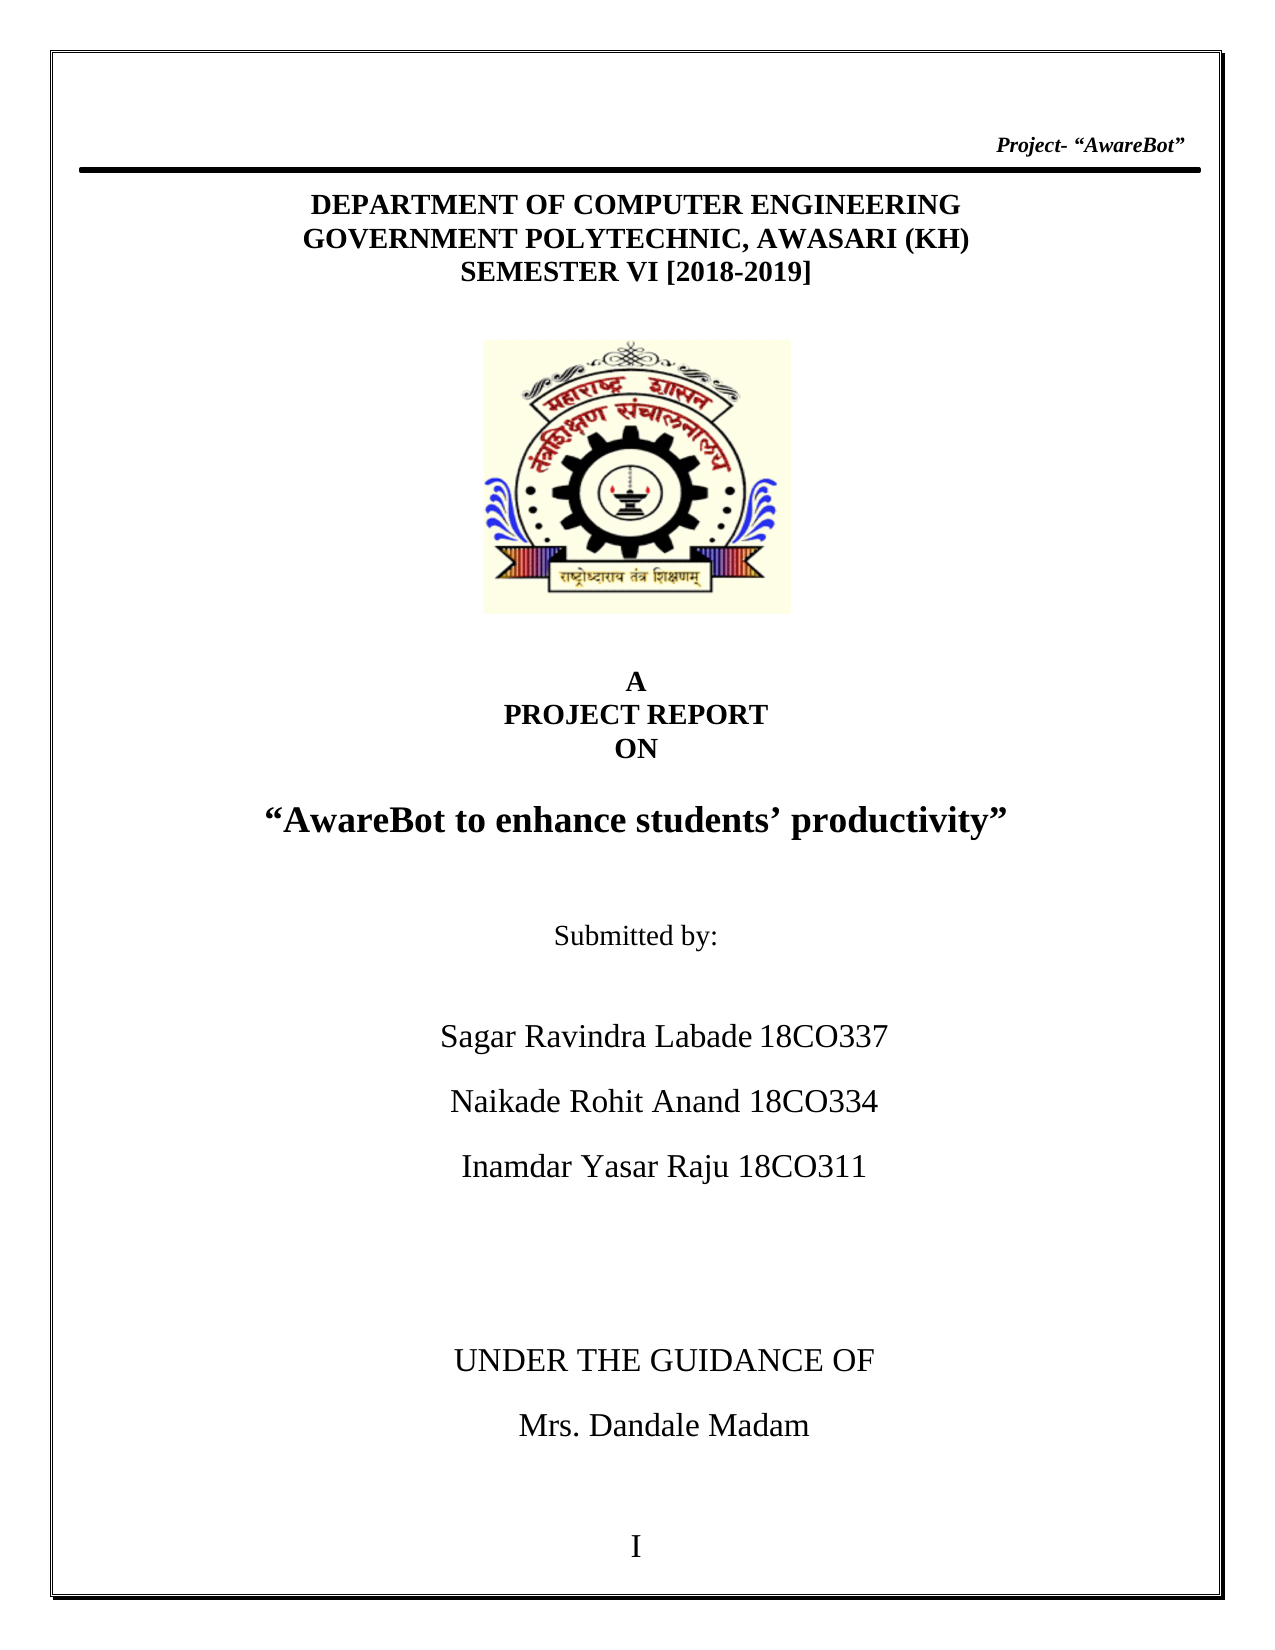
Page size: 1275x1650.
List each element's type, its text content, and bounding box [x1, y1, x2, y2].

text “AwareBot to enhance students’ productivity” [150, 798, 1122, 841]
text PROJECT REPORT [150, 697, 1122, 731]
text ON [150, 731, 1122, 764]
text Sagar Ravindra Labade 18CO337 [206, 1016, 1122, 1054]
text DEPARTMENT OF COMPUTER ENGINEERING [150, 187, 1122, 221]
picture [484, 340, 790, 614]
text Submitted by: [150, 918, 1122, 951]
text UNDER THE GUIDANCE OF [206, 1341, 1122, 1379]
text Inamdar Yasar Raju 18CO311 [206, 1146, 1122, 1184]
text SEMESTER VI [2018-2019] [150, 254, 1122, 288]
text A [150, 664, 1122, 697]
text Naikade Rohit Anand 18CO334 [206, 1081, 1122, 1119]
text GOVERNMENT POLYTECHNIC, AWASARI (KH) [150, 221, 1122, 254]
text Mrs. Dandale Madam [206, 1405, 1122, 1444]
